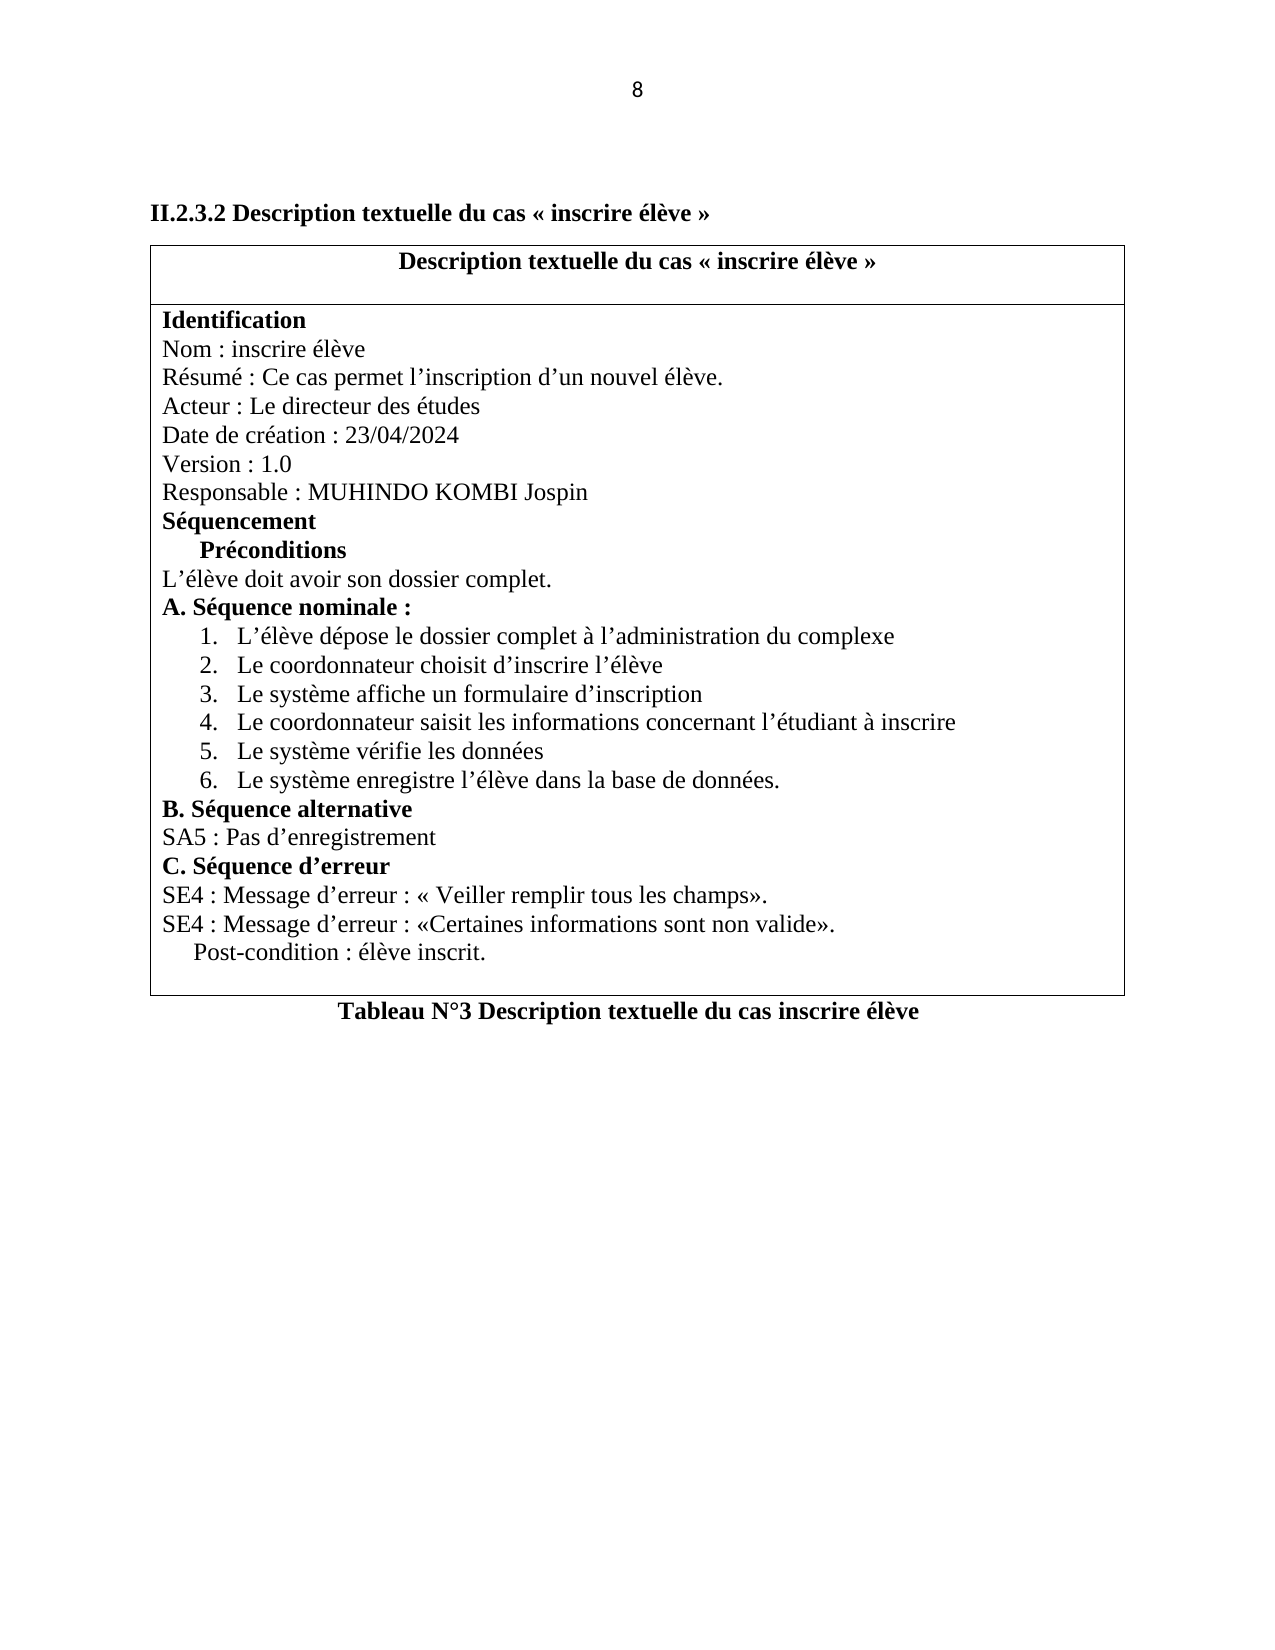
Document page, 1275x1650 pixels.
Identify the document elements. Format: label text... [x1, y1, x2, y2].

text II.2.3.2 Description textuelle du cas « inscrire élève » [150, 198, 1125, 226]
table_cell Identification Nom : inscrire élève Résumé : Ce cas permet l’inscription d’un nouvel élève. Acteur : Le directeur des études Date de création : 23/04/2024 Version : 1.0 Responsable : MUHINDO KOMBI Jospin Séquencement Préconditions L’élève doit avoir son dossier complet. A. Séquence nominale : L’élève dépose le dossier complet à l’administration du complexe Le coordonnateur choisit d’inscrire l’élève Le système affiche un formulaire d’inscription Le coordonnateur saisit les informations concernant l’étudiant à inscrire Le système vérifie les données Le système enregistre l’élève dans la base de données. B. Séquence alternative SA5 : Pas d’enregistrement C. Séquence d’erreur SE4 : Message d’erreur : « Veiller remplir tous les champs». SE4 : Message d’erreur : «Certaines informations sont non valide». Post-condition : élève inscrit. [151, 305, 1124, 995]
text Tableau N°3 Description textuelle du cas inscrire élève [150, 996, 1125, 1025]
table_header Description textuelle du cas « inscrire élève » [151, 246, 1124, 304]
